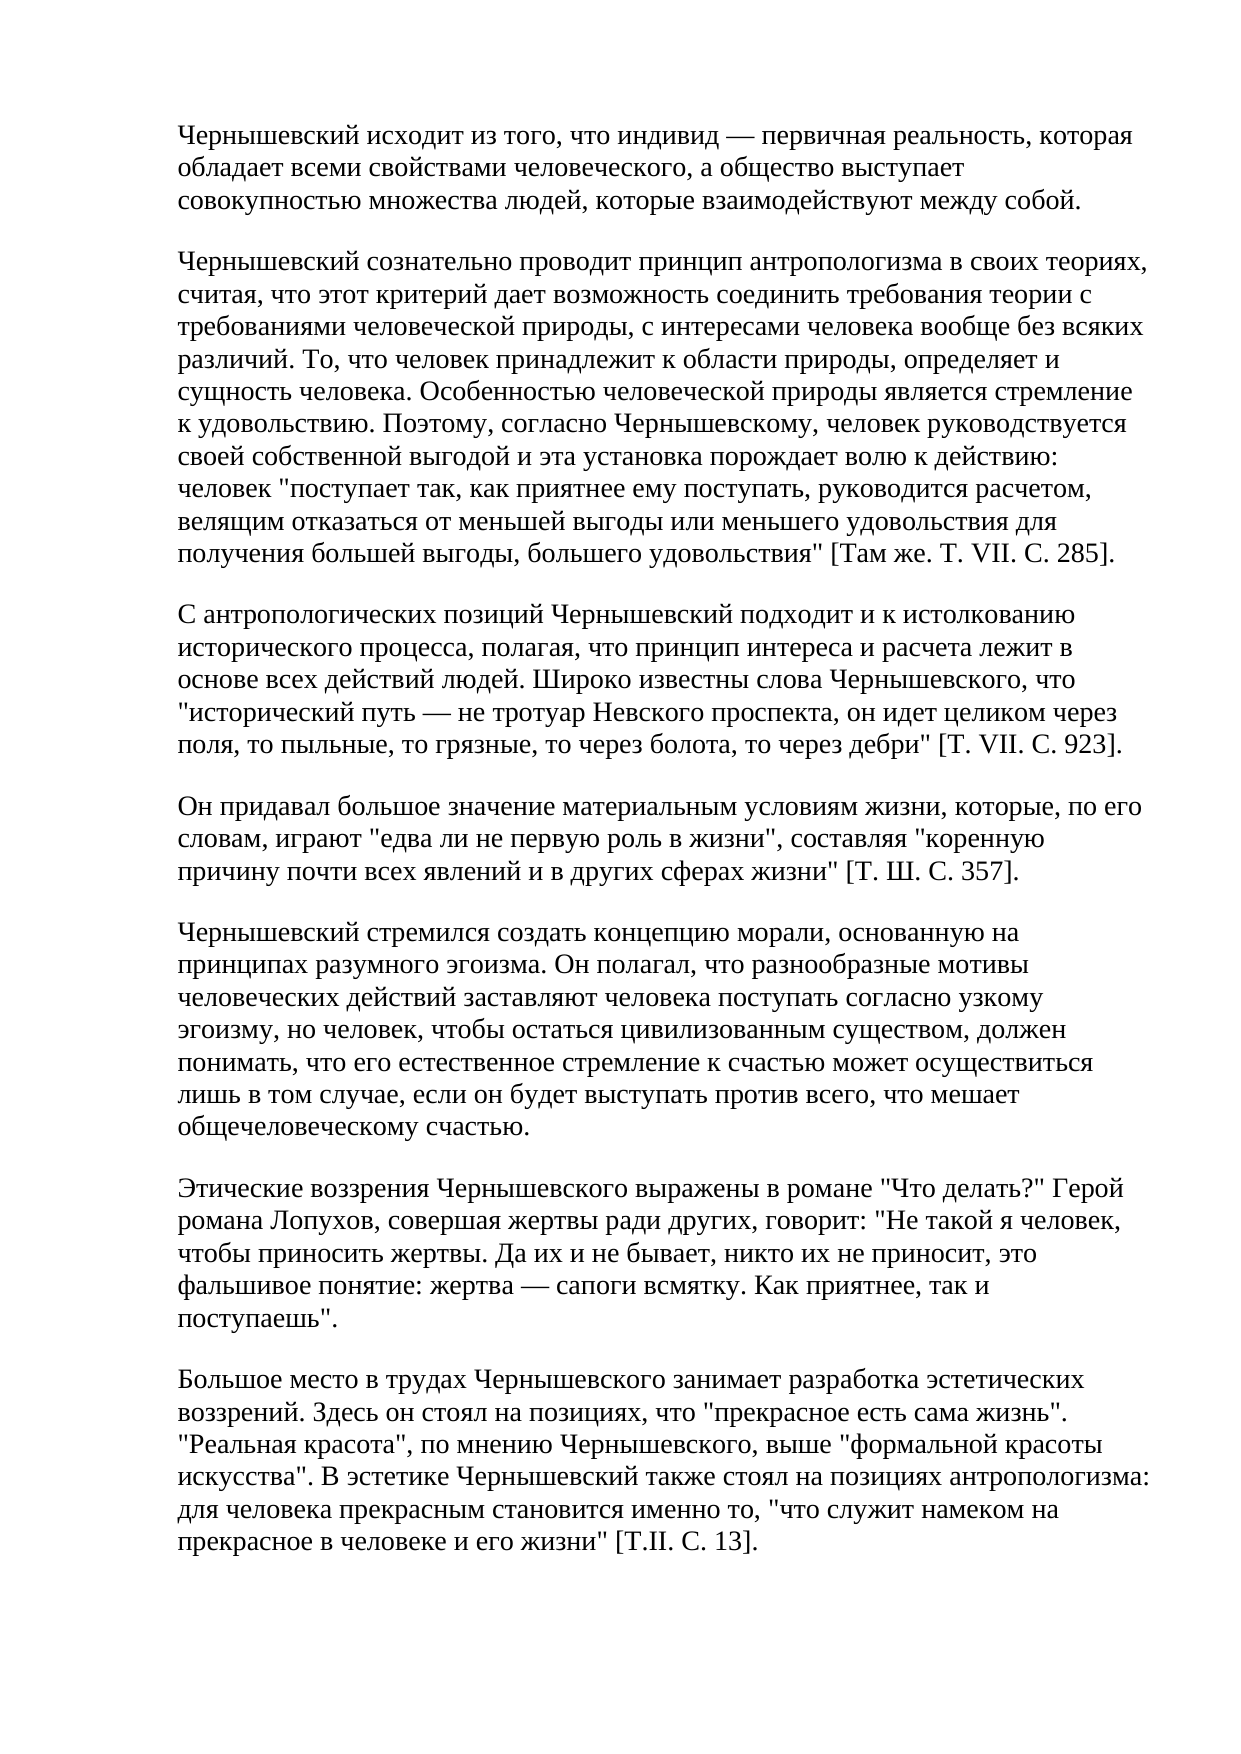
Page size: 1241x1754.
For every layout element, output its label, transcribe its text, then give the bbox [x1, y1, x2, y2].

text С антропологических позиций Чернышевский подходит и к истолкованию исторического процесса, полагая, что принцип интереса и расчета лежит в основе всех действий людей. Широко известны слова Чернышевского, что "исторический путь — не тротуар Невского проспекта, он идет целиком через поля, то пыльные, то грязные, то через болота, то через дебри" [Т. VII. С. 923]. [177, 598, 1152, 759]
text Этические воззрения Чернышевского выражены в романе "Что делать?" Герой романа Лопухов, совершая жертвы ради других, говорит: "Не такой я человек, чтобы приносить жертвы. Да их и не бывает, никто их не приносит, это фальшивое понятие: жертва — сапоги всмятку. Как приятнее, так и поступаешь". [177, 1171, 1152, 1333]
text Чернышевский стремился создать концепцию морали, основанную на принципах разумного эгоизма. Он полагал, что разнообразные мотивы человеческих действий заставляют человека поступать согласно узкому эгоизму, но человек, чтобы остаться цивилизованным существом, должен понимать, что его естественное стремление к счастью может осуществиться лишь в том случае, если он будет выступать против всего, что мешает общечеловеческому счастью. [177, 915, 1152, 1142]
text Чернышевский сознательно проводит принцип антропологизма в своих теориях, считая, что этот критерий дает возможность соединить требования теории с требованиями человеческой природы, с интересами человека вообще без всяких различий. То, что человек принадлежит к области природы, определяет и сущность человека. Особенностью человеческой природы является стремление к удовольствию. Поэтому, согласно Чернышевскому, человек руководствуется своей собственной выгодой и эта установка порождает волю к действию: человек "поступает так, как приятнее ему поступать, руководится расчетом, велящим отказаться от меньшей выгоды или меньшего удовольствия для получения большей выгоды, большего удовольствия" [Там же. Т. VII. С. 285]. [177, 244, 1152, 568]
text Большое место в трудах Чернышевского занимает разработка эстетических воззрений. Здесь он стоял на позициях, что "прекрасное есть сама жизнь". "Реальная красота", по мнению Чернышевского, выше "формальной красоты искусства". В эстетике Чернышевский также стоял на позициях антропологизма: для человека прекрасным становится именно то, "что служит намеком на прекрасное в человеке и его жизни" [Т.II. С. 13]. [177, 1362, 1152, 1557]
text Он придавал большое значение материальным условиям жизни, которые, по его словам, играют "едва ли не первую роль в жизни", составляя "коренную причину почти всех явлений и в других сферах жизни" [Т. Ш. С. 357]. [177, 789, 1152, 886]
text Чернышевский исходит из того, что индивид — первичная реальность, которая обладает всеми свойствами человеческого, а общество выступает совокупностью множества людей, которые взаимодействуют между собой. [177, 118, 1152, 215]
